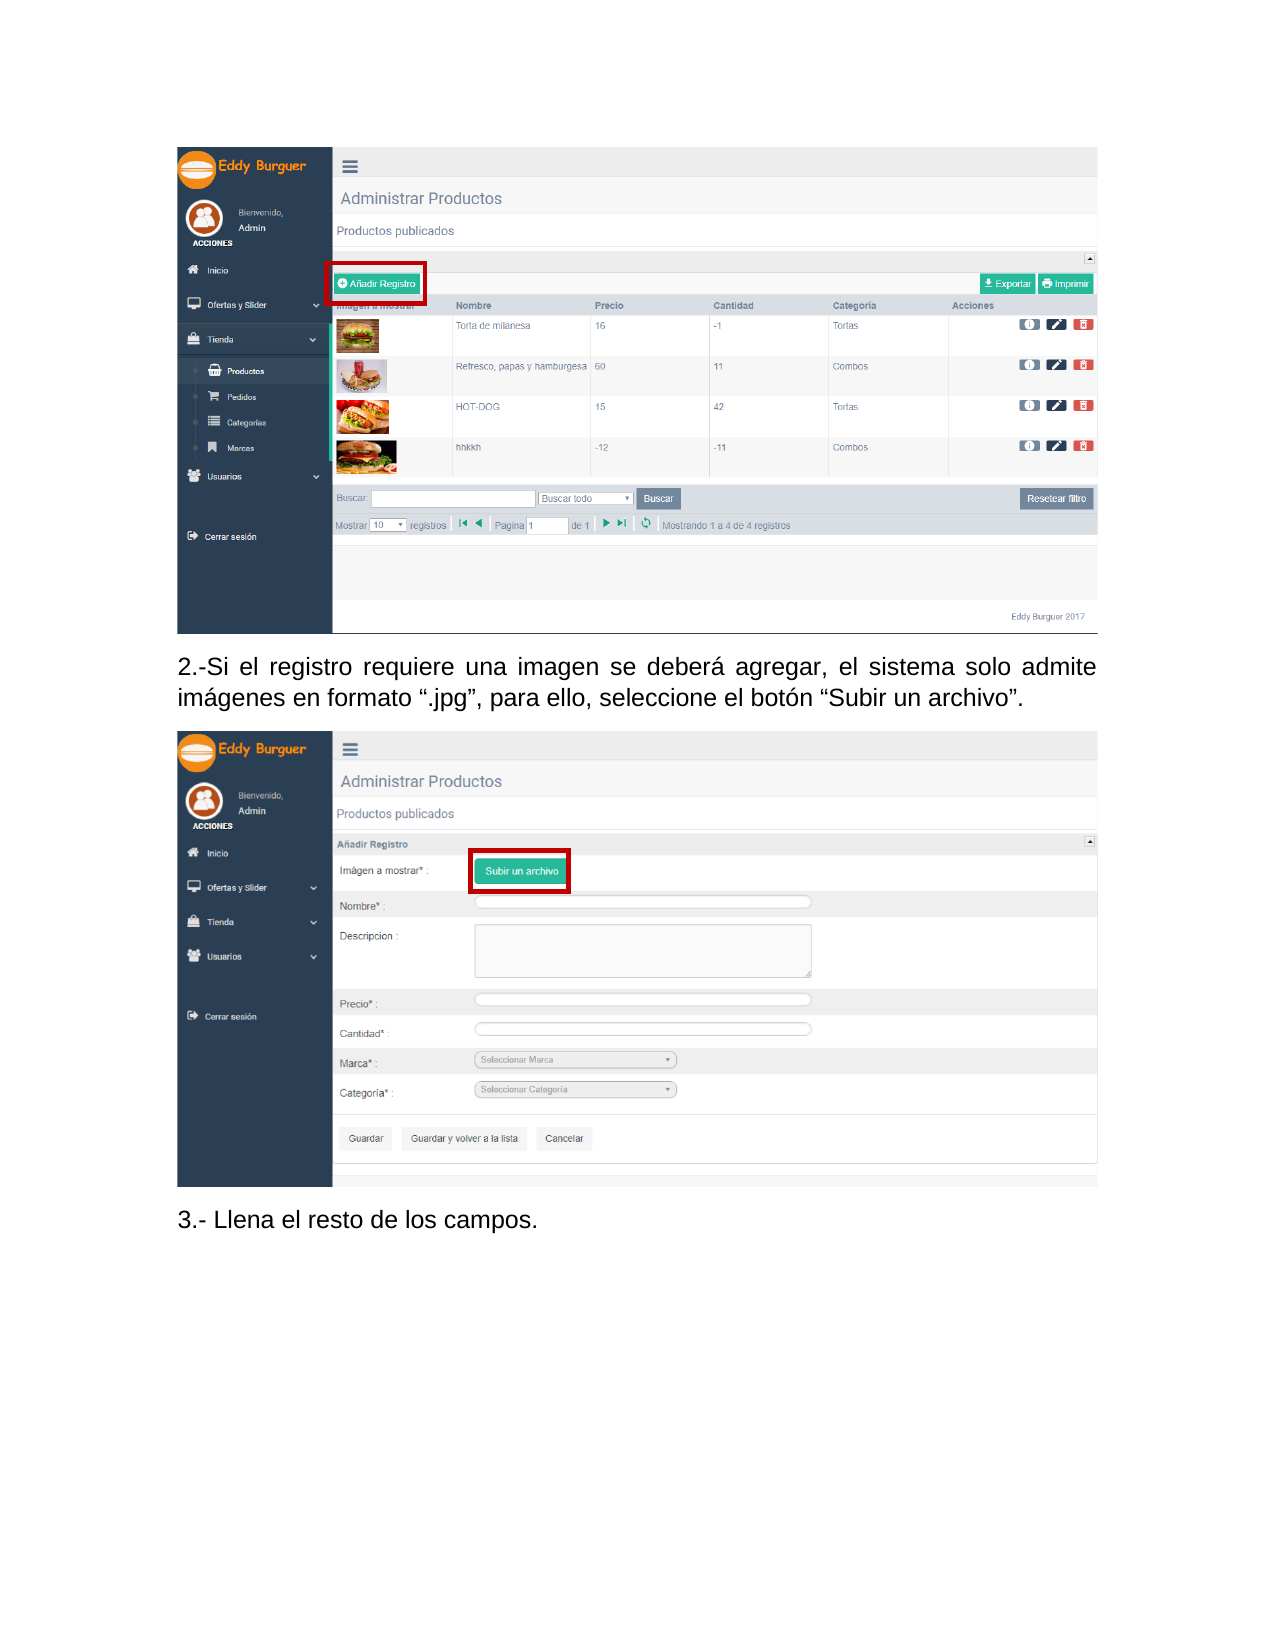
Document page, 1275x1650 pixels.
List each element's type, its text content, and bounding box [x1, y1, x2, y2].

text 2.-Si el registro requiere una imagen se deberá agregar, el sistema solo admite imágenes en formato “.jpg”, para ello, seleccione el botón “Subir un archivo”. [177, 652, 1098, 712]
picture [177, 731, 1098, 1187]
text 3.- Llena el resto de los campos. [177, 1205, 1098, 1234]
picture [177, 147, 1098, 634]
